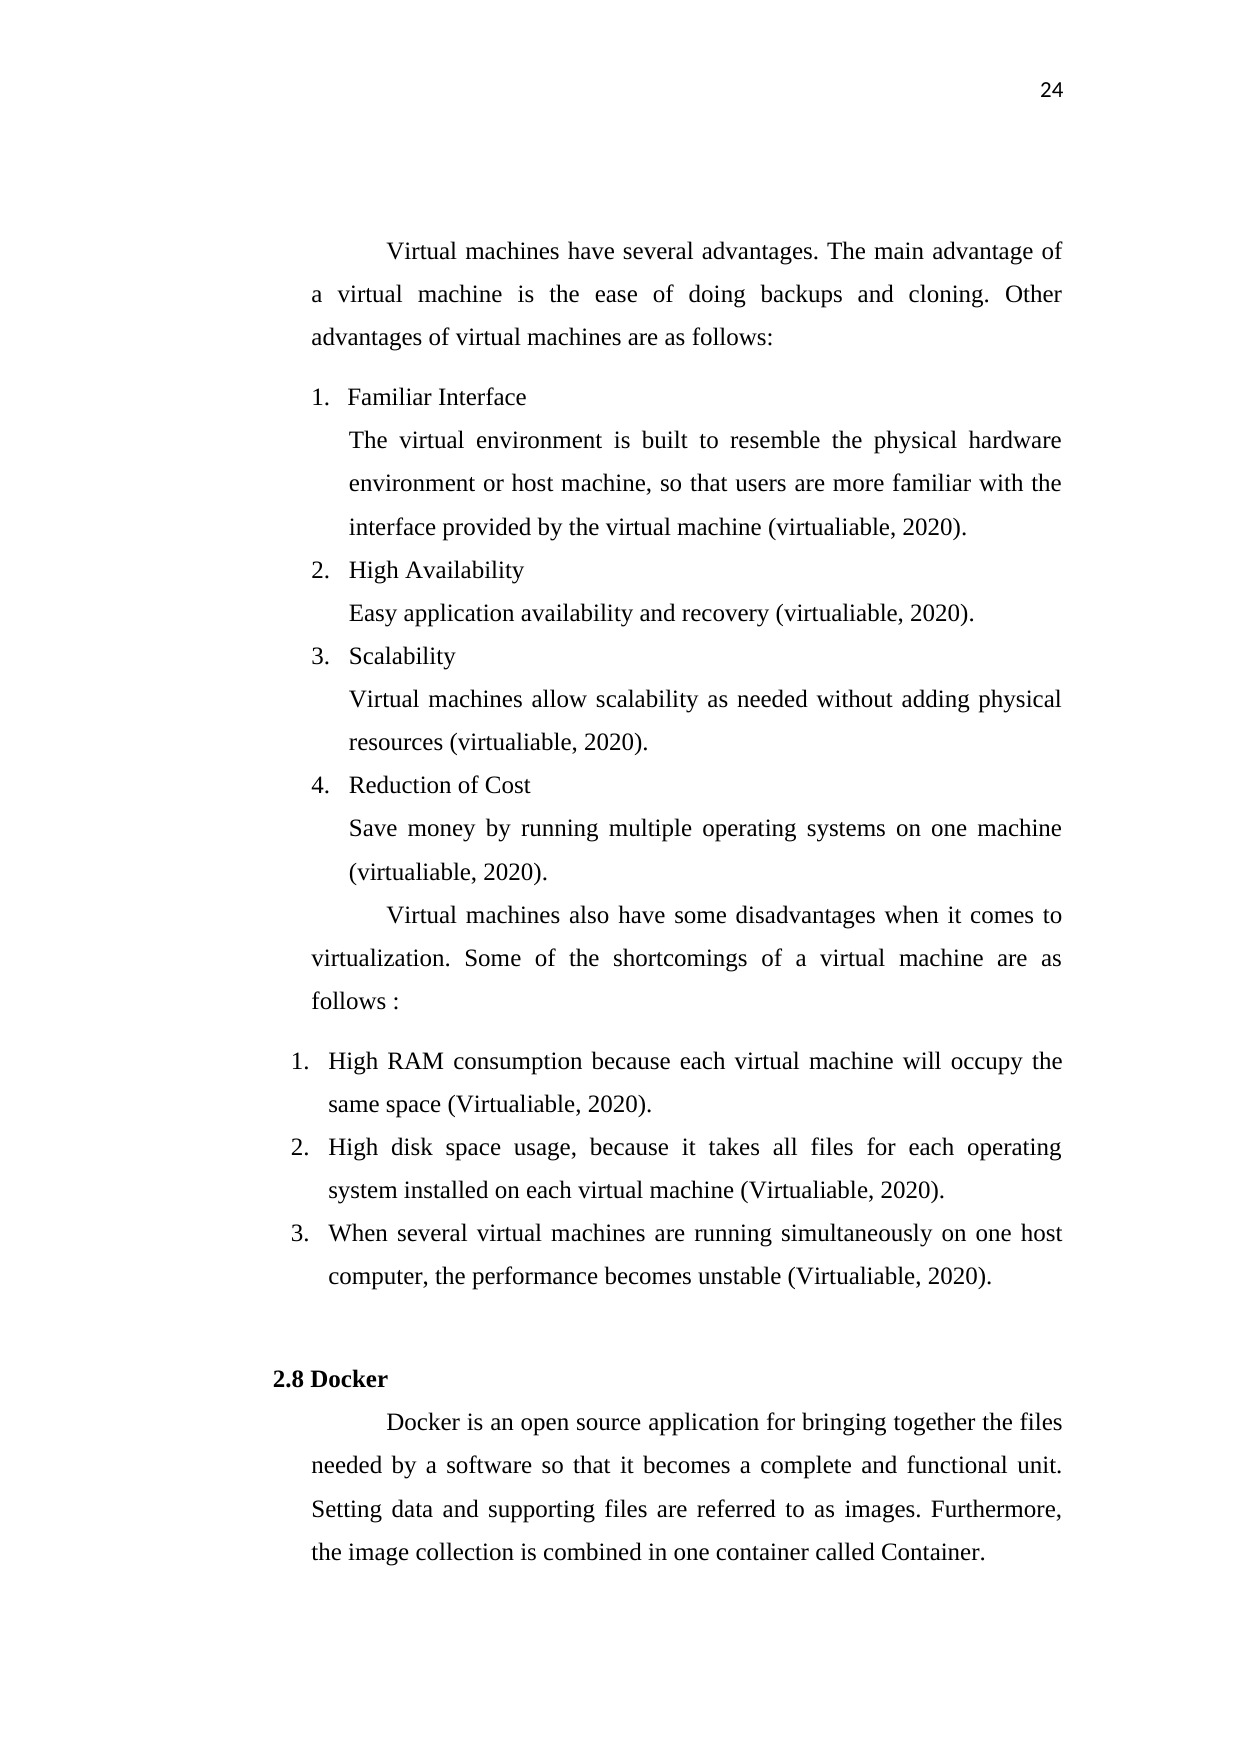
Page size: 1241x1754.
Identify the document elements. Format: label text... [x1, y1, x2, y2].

list Reduction of Cost [311, 770, 1063, 799]
list High Availability [311, 555, 1063, 583]
text Virtual machines also have some disadvantages when it comes to virtualization. Some of the shortcomings of a virtual machine are as follows : [311, 900, 1063, 1015]
subtitle Docker [273, 1364, 1063, 1393]
text Easy application availability and recovery (virtualiable, 2020). [349, 598, 1063, 627]
text Virtual machines have several advantages. The main advantage of a virtual machine is the ease of doing backups and cloning. Other advantages of virtual machines are as follows: [311, 236, 1063, 351]
text The virtual environment is built to resemble the physical hardware environment or host machine, so that users are more familiar with the interface provided by the virtual machine (virtualiable, 2020). [349, 425, 1063, 540]
list Scalability [311, 641, 1063, 670]
list High RAM consumption because each virtual machine will occupy the same space (Virtualiable, 2020). [291, 1046, 1063, 1118]
list Familiar Interface [311, 382, 1063, 411]
list High disk space usage, because it takes all files for each operating system installed on each virtual machine (Virtualiable, 2020). [291, 1132, 1063, 1204]
list When several virtual machines are running simultaneously on one host computer, the performance becomes unstable (Virtualiable, 2020). [291, 1218, 1063, 1290]
text Docker is an open source application for bringing together the files needed by a software so that it becomes a complete and functional unit. Setting data and supporting files are referred to as images. Furthermore, the image collection is combined in one container called Container. [311, 1407, 1063, 1566]
text Save money by running multiple operating systems on one machine (virtualiable, 2020). [349, 813, 1063, 885]
text Virtual machines allow scalability as needed without adding physical resources (virtualiable, 2020). [349, 684, 1063, 756]
